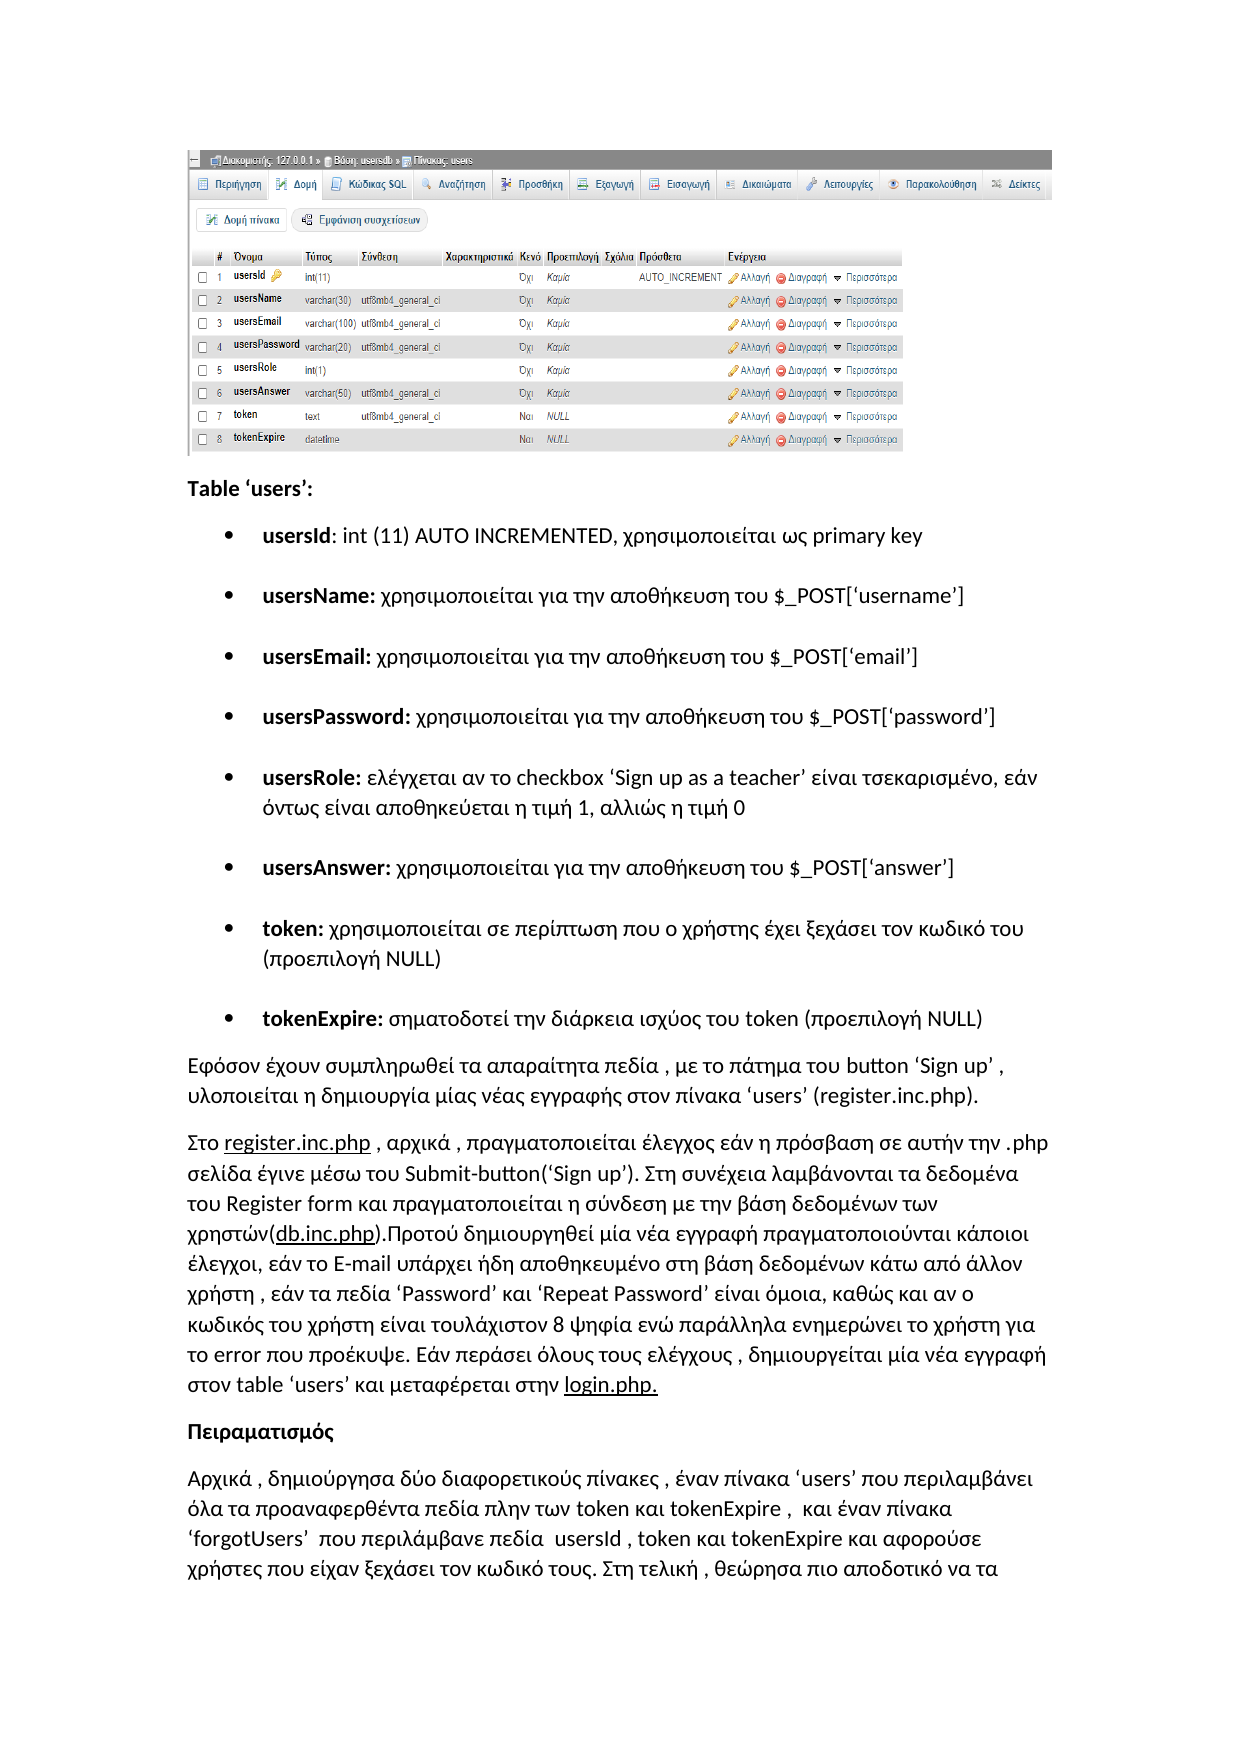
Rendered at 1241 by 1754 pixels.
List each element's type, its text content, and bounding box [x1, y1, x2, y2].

list tokenExpire: σηματοδοτεί την διάρκεια ισχύος του token (προεπιλογή NULL) [225, 1004, 1053, 1032]
list usersName: χρησιμοποιείται για την αποθήκευση του $_POST[‘username’] [225, 582, 1053, 609]
picture [187, 150, 1052, 456]
list usersAnswer: χρησιμοποιείται για την αποθήκευση του $_POST[‘answer’] [225, 853, 1053, 881]
list usersRole: ελέγχεται αν το checkbox ‘Sign up as a teacher’ είναι τσεκαρισμένο, εάν όντως είναι αποθηκεύεται η τιμή 1, αλλιώς η τιμή 0 [225, 763, 1053, 821]
list usersId: int (11) AUTO INCREMENTED, χρησιμοποιείται ως primary key [225, 521, 1053, 549]
list usersPassword: χρησιμοποιείται για την αποθήκευση του $_POST[‘password’] [225, 702, 1053, 730]
text Table ‘users’: [187, 474, 1053, 502]
list usersEmail: χρησιμοποιείται για την αποθήκευση του $_POST[‘email’] [225, 642, 1053, 670]
text Στο register.inc.php , αρχικά , πραγματοποιείται έλεγχος εάν η πρόσβαση σε αυτήν την .php σελίδα έγινε μέσω του Submit-button(‘Sign up’). Στη συνέχεια λαμβάνονται τα δεδομένα του Register form και πραγματοποιείται η σύνδεση με την βάση δεδομένων των χρηστών(db.inc.php).Προτού δημιουργηθεί μία νέα εγγραφή πραγματοποιούνται κάποιοι έλεγχοι, εάν το E-mail υπάρχει ήδη αποθηκευμένο στη βάση δεδομένων κάτω από άλλον χρήστη , εάν τα πεδία ‘Password’ και ‘Repeat Password’ είναι όμοια, καθώς και αν ο κωδικός του χρήστη είναι τουλάχιστον 8 ψηφία ενώ παράλληλα ενημερώνει το χρήστη για το error που προέκυψε. Εάν περάσει όλους τους ελέγχους , δημιουργείται μία νέα εγγραφή στον table ‘users’ και μεταφέρεται στην login.php. [187, 1128, 1053, 1398]
list token: χρησιμοποιείται σε περίπτωση που ο χρήστης έχει ξεχάσει τον κωδικό του (προεπιλογή NULL) [225, 914, 1053, 972]
text Εφόσον έχουν συμπληρωθεί τα απαραίτητα πεδία , με το πάτημα του button ‘Sign up’ , υλοποιείται η δημιουργία μίας νέας εγγραφής στον πίνακα ‘users’ (register.inc.php). [187, 1051, 1053, 1109]
text Πειραματισμός [187, 1417, 1053, 1445]
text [187, 1464, 1053, 1582]
